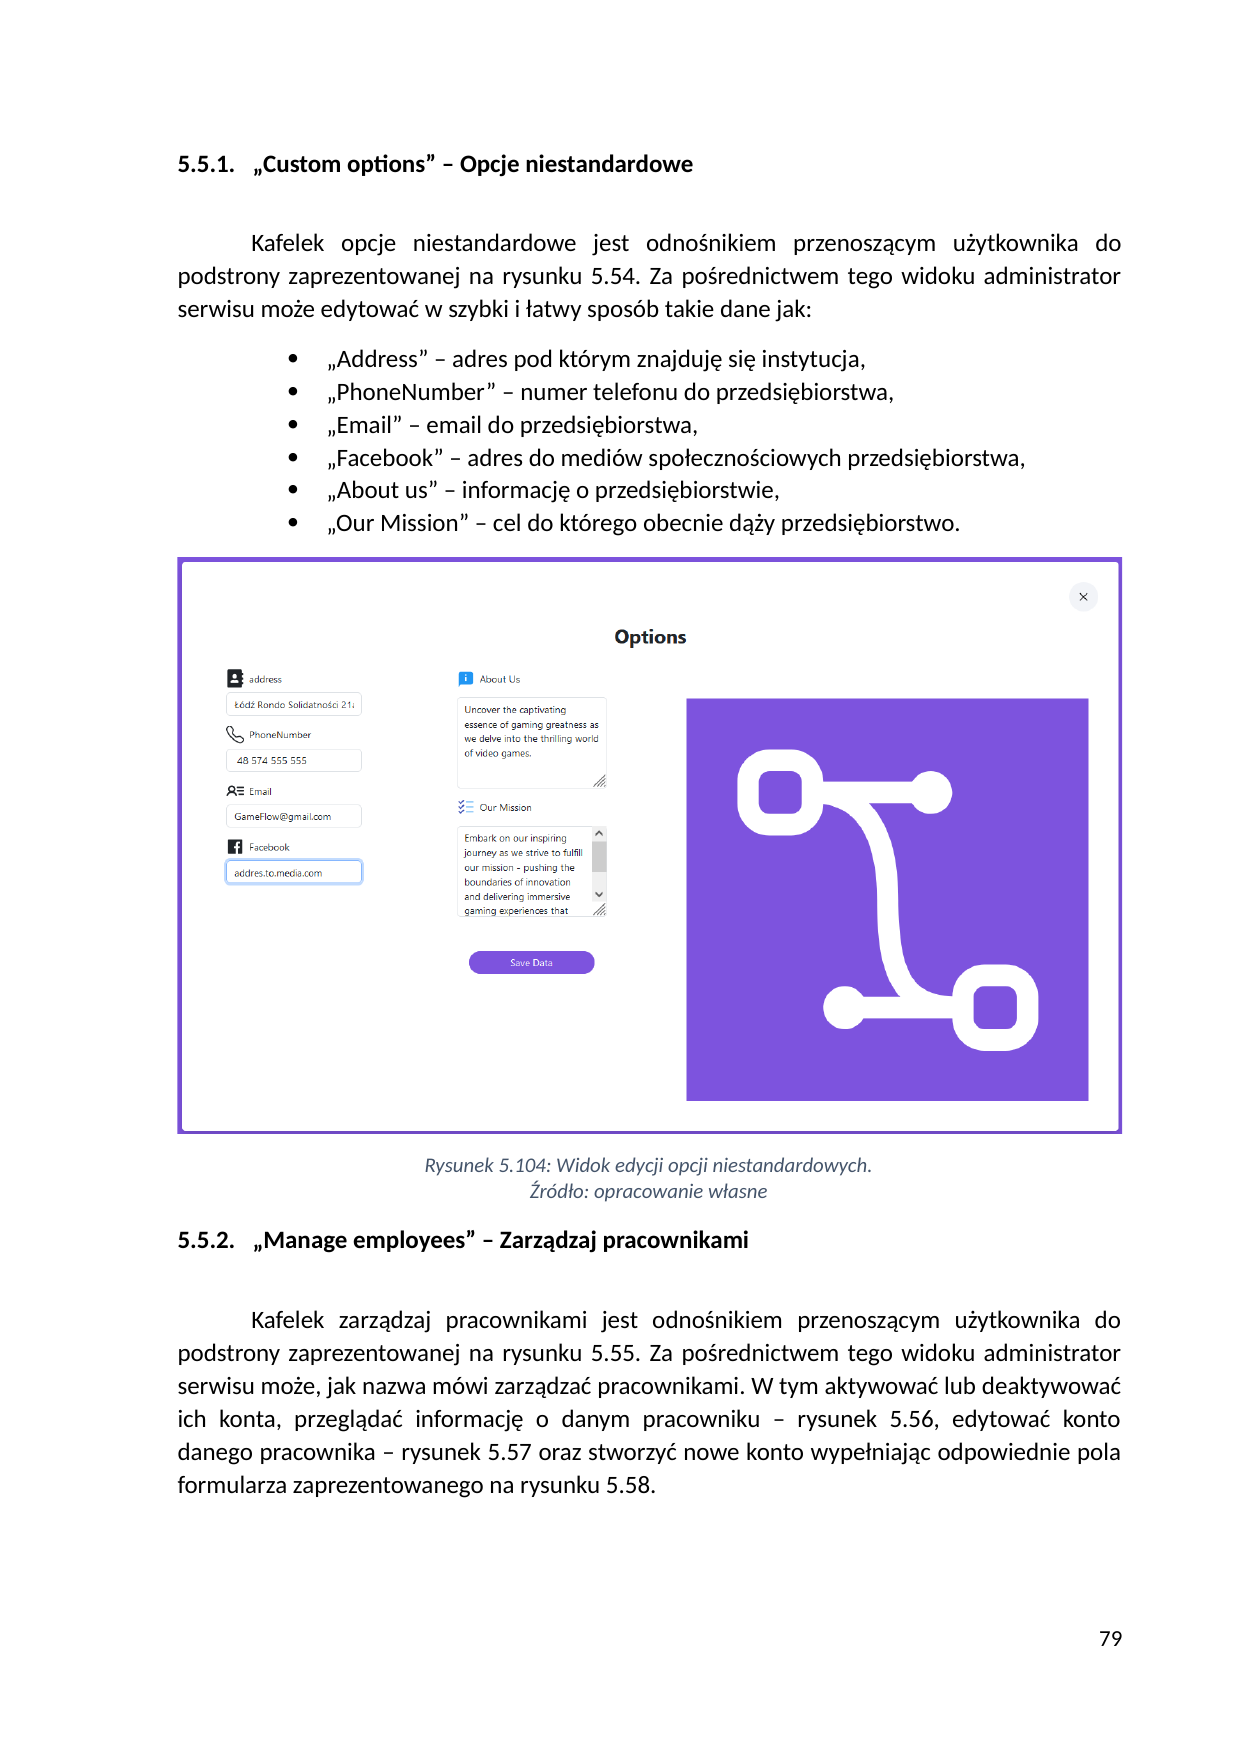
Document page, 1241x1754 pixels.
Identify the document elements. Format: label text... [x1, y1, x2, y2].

list „Our Mission” – cel do którego obecnie dąży przedsiębiorstwo. [288, 507, 1122, 538]
list „About us” – informację o przedsiębiorstwie, [288, 474, 1122, 505]
picture [177, 557, 1123, 1134]
text Źródło: opracowanie własne [177, 1178, 1122, 1203]
subtitle „Custom options” – Opcje niestandardowe [177, 148, 1122, 178]
list „PhoneNumber” – numer telefonu do przedsiębiorstwa, [288, 376, 1122, 406]
list „Email” – email do przedsiębiorstwa, [288, 409, 1122, 439]
subtitle „Manage employees” – Zarządzaj pracownikami [177, 1224, 1122, 1255]
list „Address” – adres pod którym znajduję się instytucja, [288, 343, 1122, 373]
text Kafelek zarządzaj pracownikami jest odnośnikiem przenoszącym użytkownika do podstrony zaprezentowanej na rysunku 5.55. Za pośrednictwem tego widoku administrator serwisu może, jak nazwa mówi zarządzać pracownikami. W tym aktywować lub deaktywować ich konta, przeglądać informację o danym pracowniku – rysunek 5.56, edytować konto danego pracownika – rysunek 5.57 oraz stworzyć nowe konto wypełniając odpowiednie pola formularza zaprezentowanego na rysunku 5.58. [177, 1304, 1122, 1499]
text Kafelek opcje niestandardowe jest odnośnikiem przenoszącym użytkownika do podstrony zaprezentowanej na rysunku 5.54. Za pośrednictwem tego widoku administrator serwisu może edytować w szybki i łatwy sposób takie dane jak: [177, 227, 1122, 324]
list „Facebook” – adres do mediów społecznościowych przedsiębiorstwa, [288, 442, 1122, 472]
